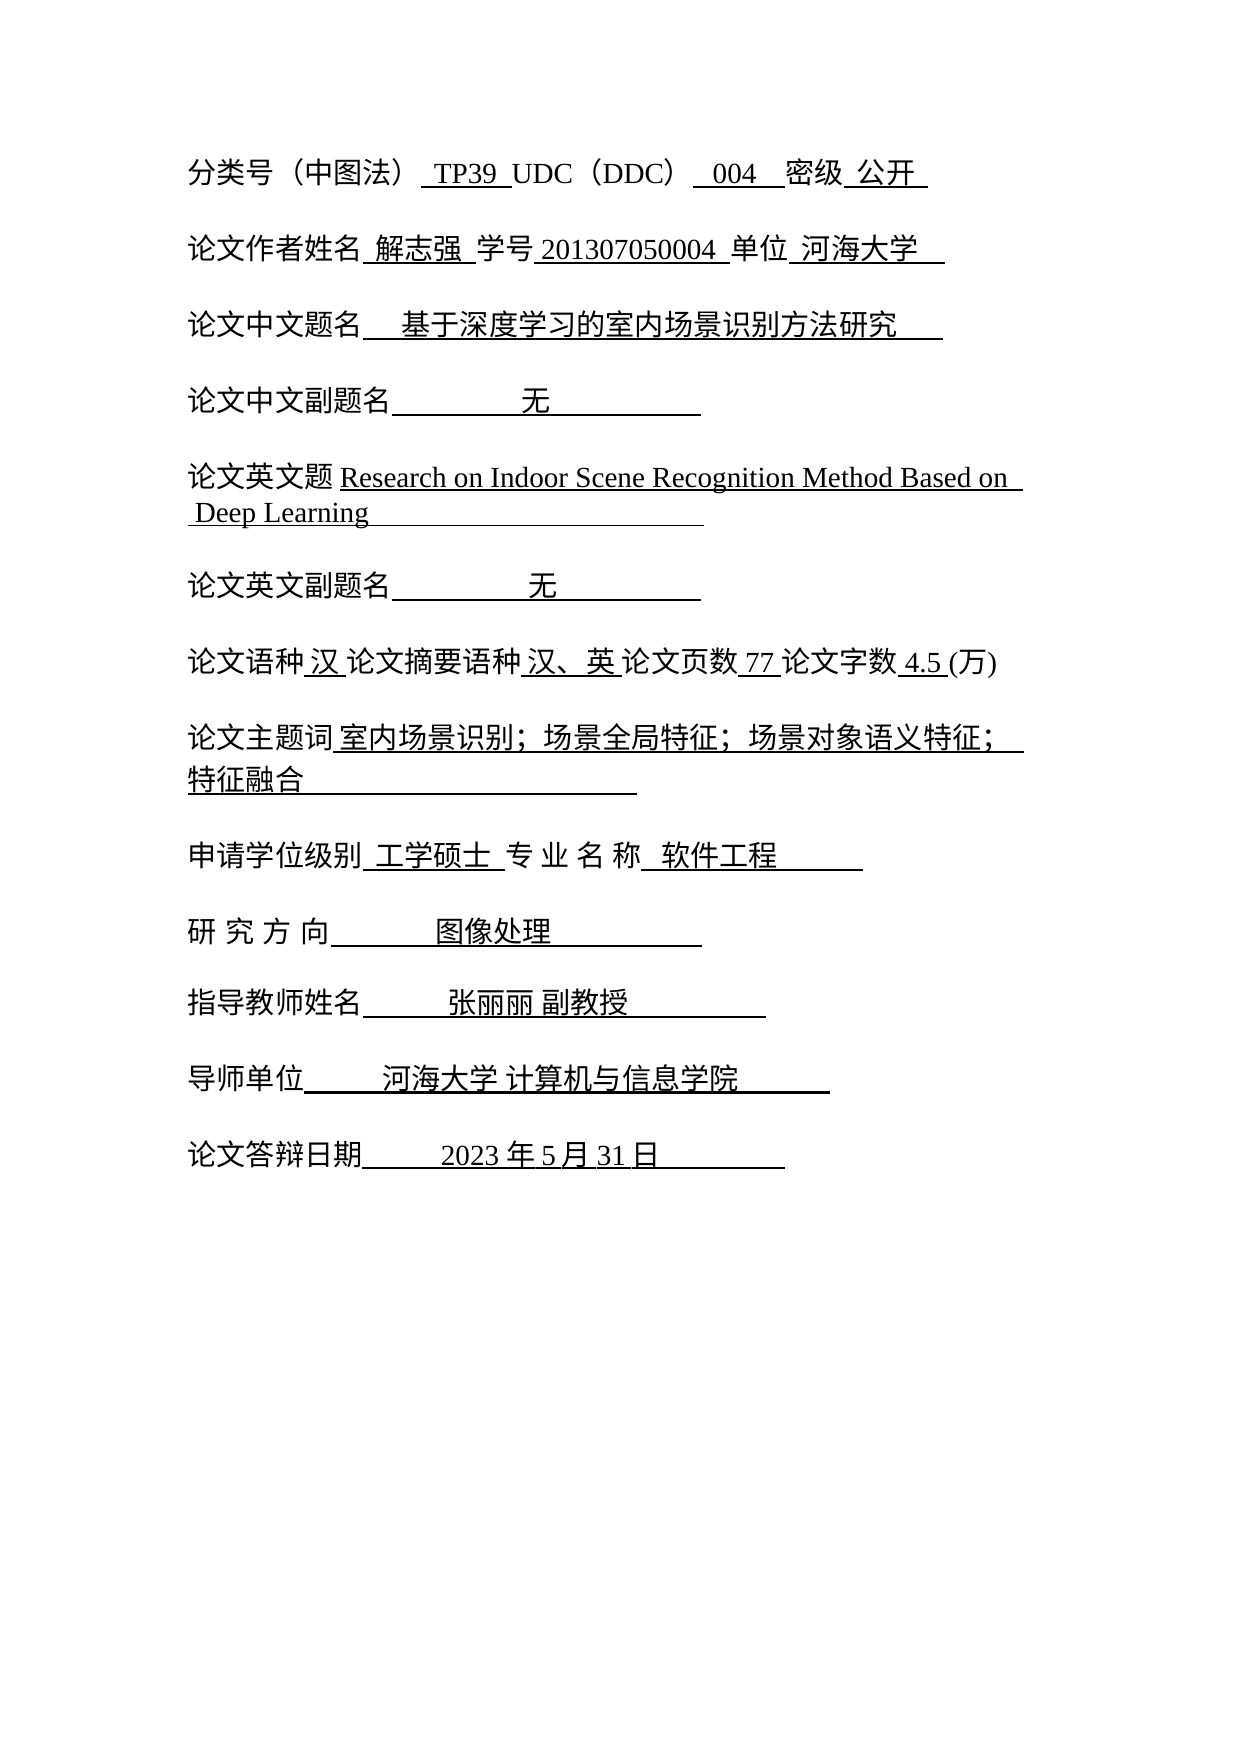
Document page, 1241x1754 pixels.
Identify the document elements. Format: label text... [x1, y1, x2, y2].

text 申请学位级别 工学硕士 专 业 名 称 软件工程 [187, 832, 1142, 875]
text 指导教师姓名 张丽丽 副教授 [187, 979, 1142, 1022]
text 研 究 方 向 图像处理 [187, 908, 1142, 951]
text 论文答辩日期 2023 年5月31日 [187, 1131, 1142, 1173]
text 论文英文副题名 无 [187, 563, 1142, 605]
text 论文作者姓名 解志强 学号 201307050004 单位 河海大学 [187, 226, 1142, 268]
text 论文中文题名 基于深度学习的室内场景识别方法研究 [187, 302, 1142, 344]
text 分类号（中图法） TP39 UDC（DDC） 004 密级 公开 [187, 150, 1142, 192]
text 论文主题词 室内场景识别；场景全局特征；场景对象语义特征； [187, 714, 1142, 757]
text 特征融合 [187, 757, 1142, 799]
text 导师单位 河海大学 计算机与信息学院 [187, 1055, 1142, 1097]
text 论文中文副题名 无 [187, 377, 1142, 420]
text 论文语种 汉 论文摘要语种 汉、英 论文页数 77 论文字数 4.5 (万) [187, 638, 1142, 681]
text Deep Learning [187, 496, 1142, 529]
text 论文英文题 Research on Indoor Scene Recognition Method Based on [187, 453, 1142, 496]
